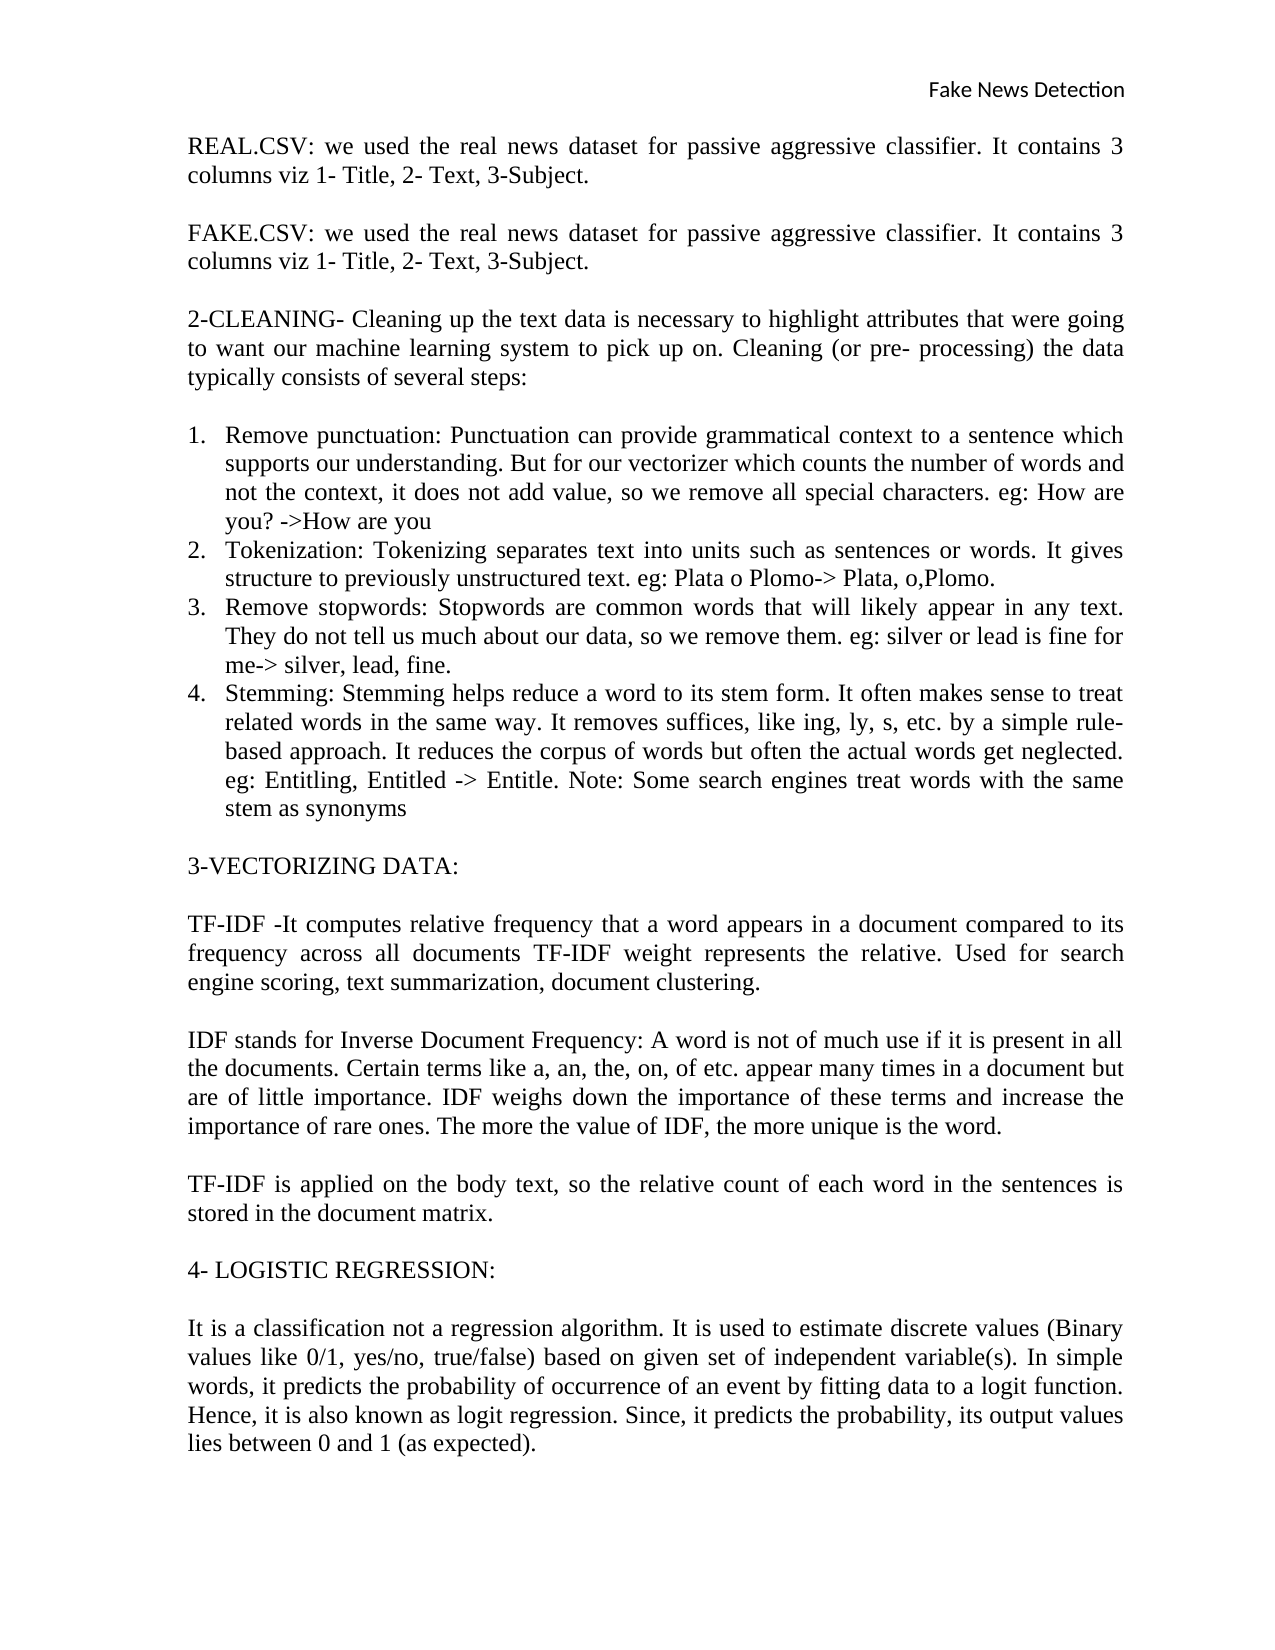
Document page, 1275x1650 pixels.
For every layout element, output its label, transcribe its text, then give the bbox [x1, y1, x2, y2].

text TF-IDF -It computes relative frequency that a word appears in a document compared to its frequency across all documents TF-IDF weight represents the relative. Used for search engine scoring, text summarization, document clustering. [187, 997, 1125, 1083]
text 3-VECTORIZING DATA: [187, 939, 1125, 968]
text REAL.CSV: we used the real news dataset for passive aggressive classifier. It contains 3 columns viz 1- Title, 2- Text, 3-Subject. [187, 131, 1125, 188]
text 2-CLEANING- Cleaning up the text data is necessary to highlight attributes that were going to want our machine learning system to pick up on. Cleaning (or pre- processing) the data typically consists of several steps: [187, 304, 1125, 391]
list Remove stopwords: Stopwords are common words that will likely appear in any text. They do not tell us much about our data, so we remove them. eg: silver or lead is fine for me-> silver, lead, fine. [187, 651, 1125, 737]
list Tokenization: Tokenizing separates text into units such as sentences or words. It gives structure to previously unstructured text. eg: Plata o Plomo-> Plata, o,Plomo. [187, 564, 1125, 621]
text TF-IDF is applied on the body text, so the relative count of each word in the sentences is stored in the document matrix. [187, 1256, 1125, 1314]
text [187, 1401, 1125, 1487]
list Remove punctuation: Punctuation can provide grammatical context to a sentence which supports our understanding. But for our vectorizer which counts the number of words and not the context, it does not add value, so we remove all special characters. eg: How are you? ->How are you [187, 420, 1125, 535]
list Stemming: Stemming helps reduce a word to its stem form. It often makes sense to treat related words in the same way. It removes suffices, like ing, ly, s, etc. by a simple rule-based approach. It reduces the corpus of words but often the actual words get neglected. eg: Entitling, Entitled -> Entitle. Note: Some search engines treat words with the same stem as synonyms [187, 766, 1125, 910]
text 4- LOGISTIC REGRESSION: [187, 1343, 1125, 1372]
text FAKE.CSV: we used the real news dataset for passive aggressive classifier. It contains 3 columns viz 1- Title, 2- Text, 3-Subject. [187, 218, 1125, 275]
text IDF stands for Inverse Document Frequency: A word is not of much use if it is present in all the documents. Certain terms like a, an, the, on, of etc. appear many times in a document but are of little importance. IDF weighs down the importance of these terms and increase the importance of rare ones. The more the value of IDF, the more unique is the word. [187, 1112, 1125, 1227]
